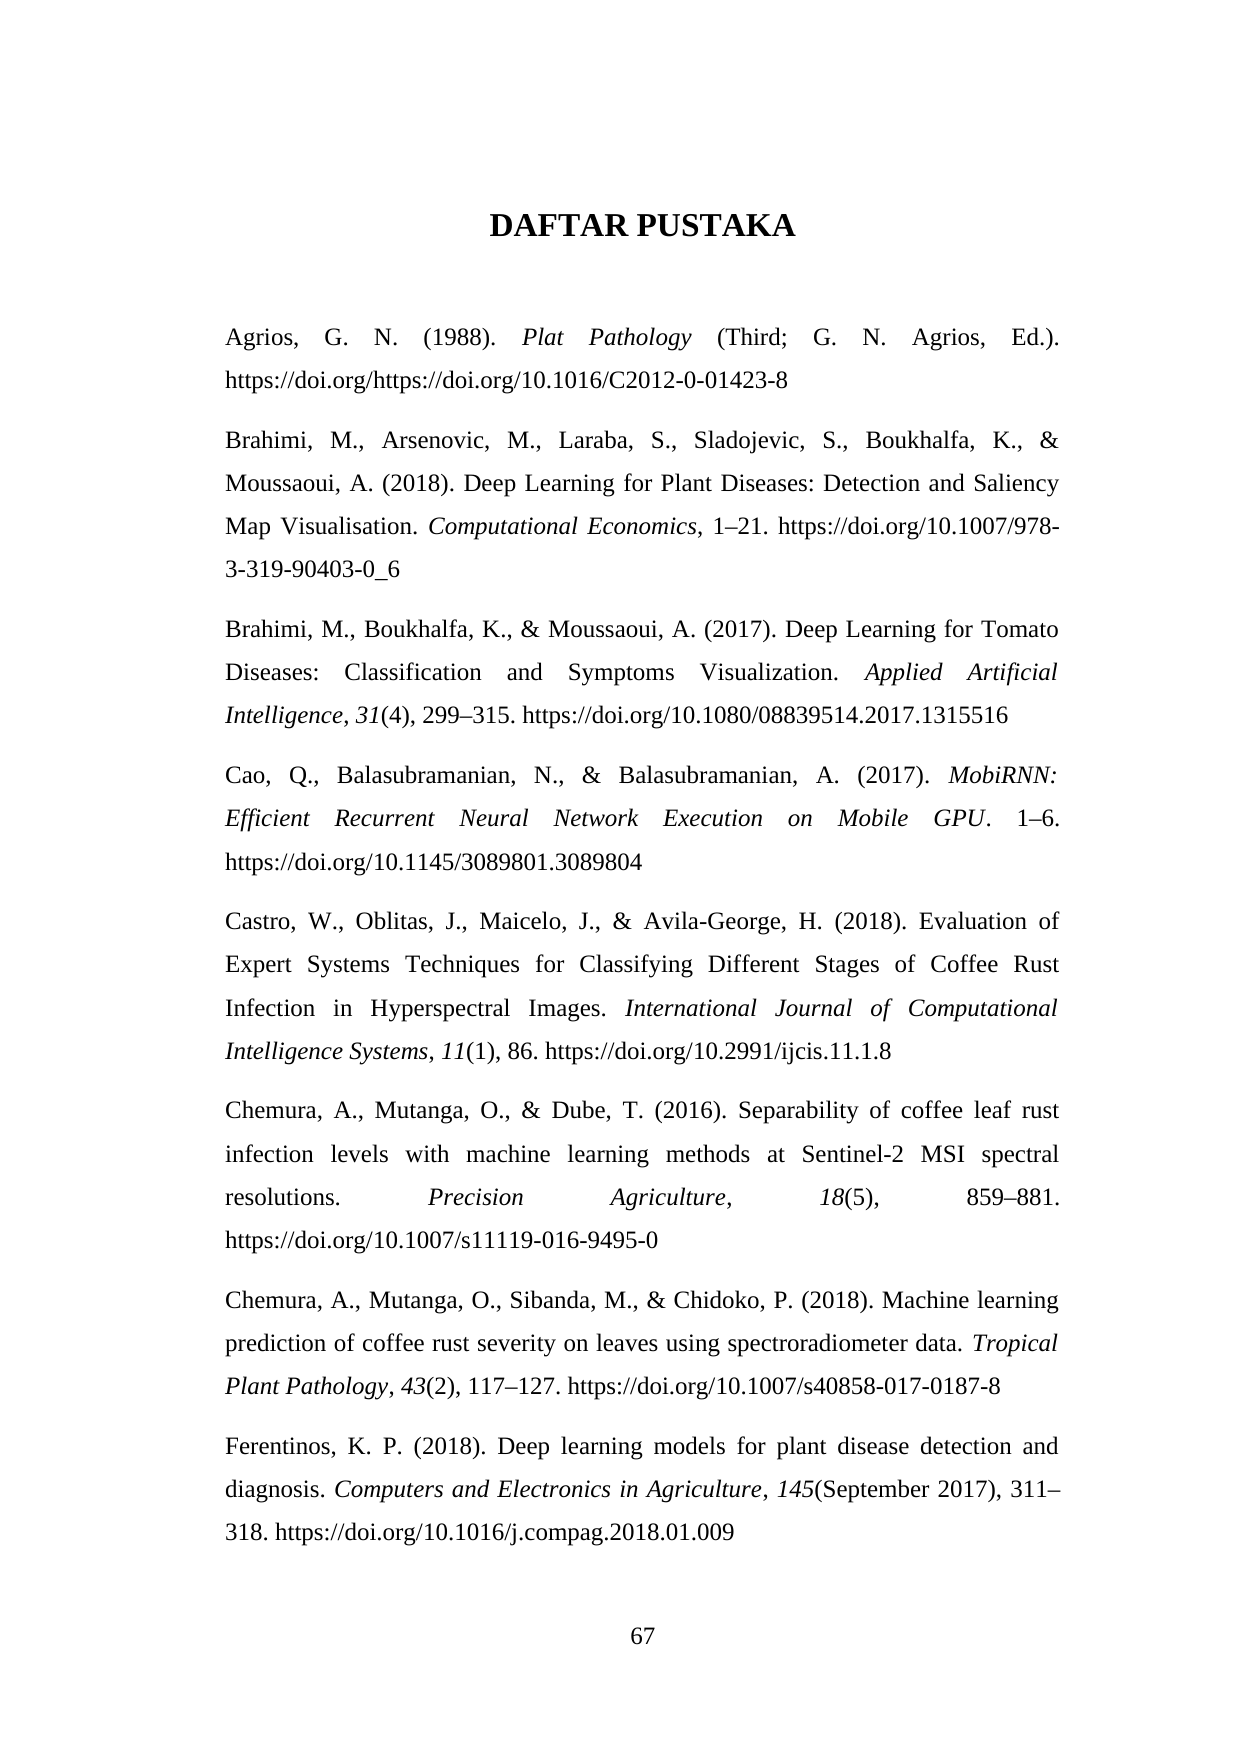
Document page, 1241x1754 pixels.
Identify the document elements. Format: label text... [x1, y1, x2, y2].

text Agrios, G. N. (1988). Plat Pathology (Third; G. N. Agrios, Ed.). https://doi.org/https://doi.org/10.1016/C2012-0-01423-8 [225, 322, 1060, 394]
text Castro, W., Oblitas, J., Maicelo, J., & Avila-George, H. (2018). Evaluation of Expert Systems Techniques for Classifying Different Stages of Coffee Rust Infection in Hyperspectral Images. International Journal of Computational Intelligence Systems, 11(1), 86. https://doi.org/10.2991/ijcis.11.1.8 [225, 906, 1060, 1064]
text Chemura, A., Mutanga, O., & Dube, T. (2016). Separability of coffee leaf rust infection levels with machine learning methods at Sentinel-2 MSI spectral resolutions. Precision Agriculture, 18(5), 859–881. https://doi.org/10.1007/s11119-016-9495-0 [225, 1096, 1060, 1254]
text Ferentinos, K. P. (2018). Deep learning models for plant disease detection and diagnosis. Computers and Electronics in Agriculture, 145(September 2017), 311–318. https://doi.org/10.1016/j.compag.2018.01.009 [225, 1431, 1060, 1546]
text Cao, Q., Balasubramanian, N., & Balasubramanian, A. (2017). MobiRNN: Efficient Recurrent Neural Network Execution on Mobile GPU. 1–6. https://doi.org/10.1145/3089801.3089804 [225, 760, 1060, 875]
text Brahimi, M., Boukhalfa, K., & Moussaoui, A. (2017). Deep Learning for Tomato Diseases: Classification and Symptoms Visualization. Applied Artificial Intelligence, 31(4), 299–315. https://doi.org/10.1080/08839514.2017.1315516 [225, 614, 1060, 729]
subtitle DAFTAR PUSTAKA [225, 205, 1060, 243]
text Brahimi, M., Arsenovic, M., Laraba, S., Sladojevic, S., Boukhalfa, K., & Moussaoui, A. (2018). Deep Learning for Plant Diseases: Detection and Saliency Map Visualisation. Computational Economics, 1–21. https://doi.org/10.1007/978-3-319-90403-0_6 [225, 425, 1060, 583]
text Chemura, A., Mutanga, O., Sibanda, M., & Chidoko, P. (2018). Machine learning prediction of coffee rust severity on leaves using spectroradiometer data. Tropical Plant Pathology, 43(2), 117–127. https://doi.org/10.1007/s40858-017-0187-8 [225, 1285, 1060, 1400]
